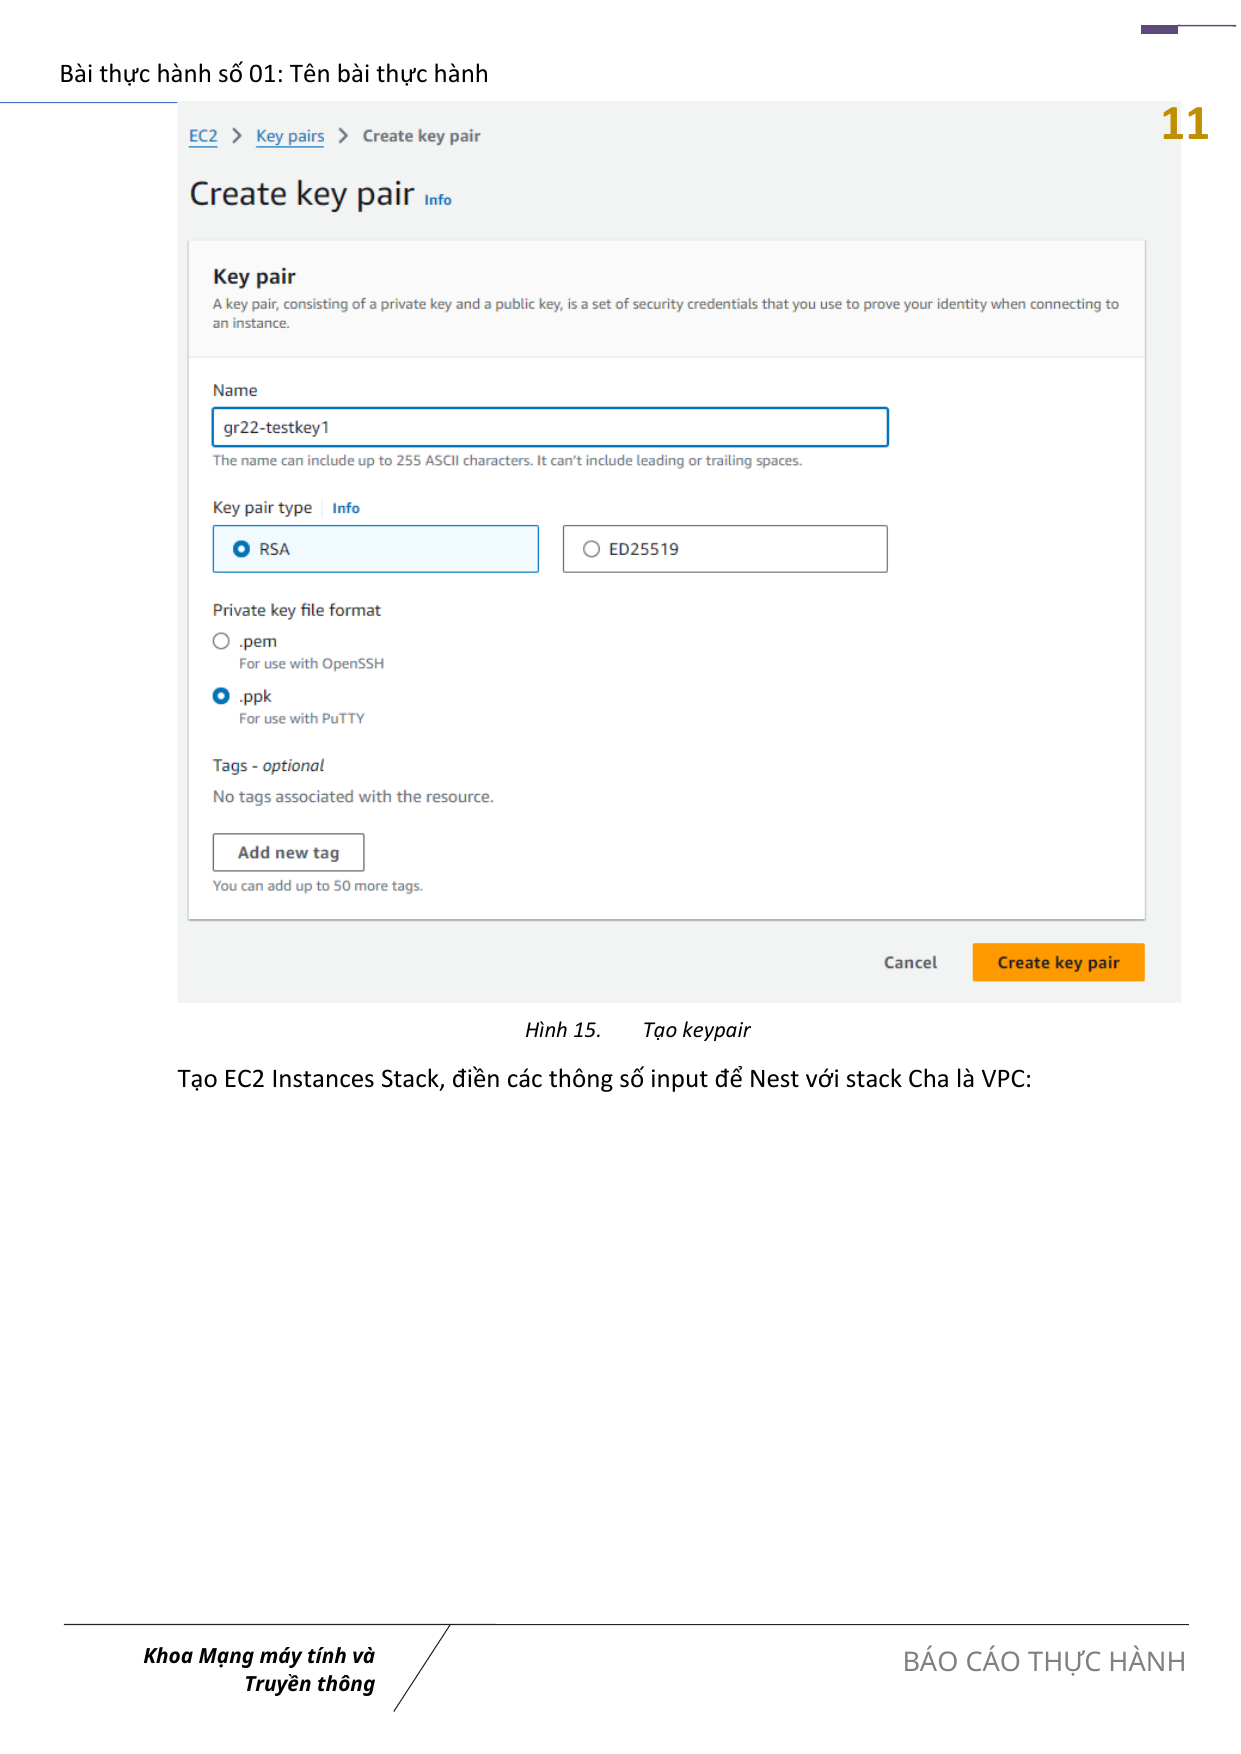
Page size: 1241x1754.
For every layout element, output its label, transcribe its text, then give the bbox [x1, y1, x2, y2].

text Tạo EC2 Instances Stack, điền các thông số input để Nest với stack Cha là VPC: [118, 1062, 1122, 1094]
text Tạo keypair [156, 1016, 1122, 1043]
picture [177, 101, 1182, 1003]
